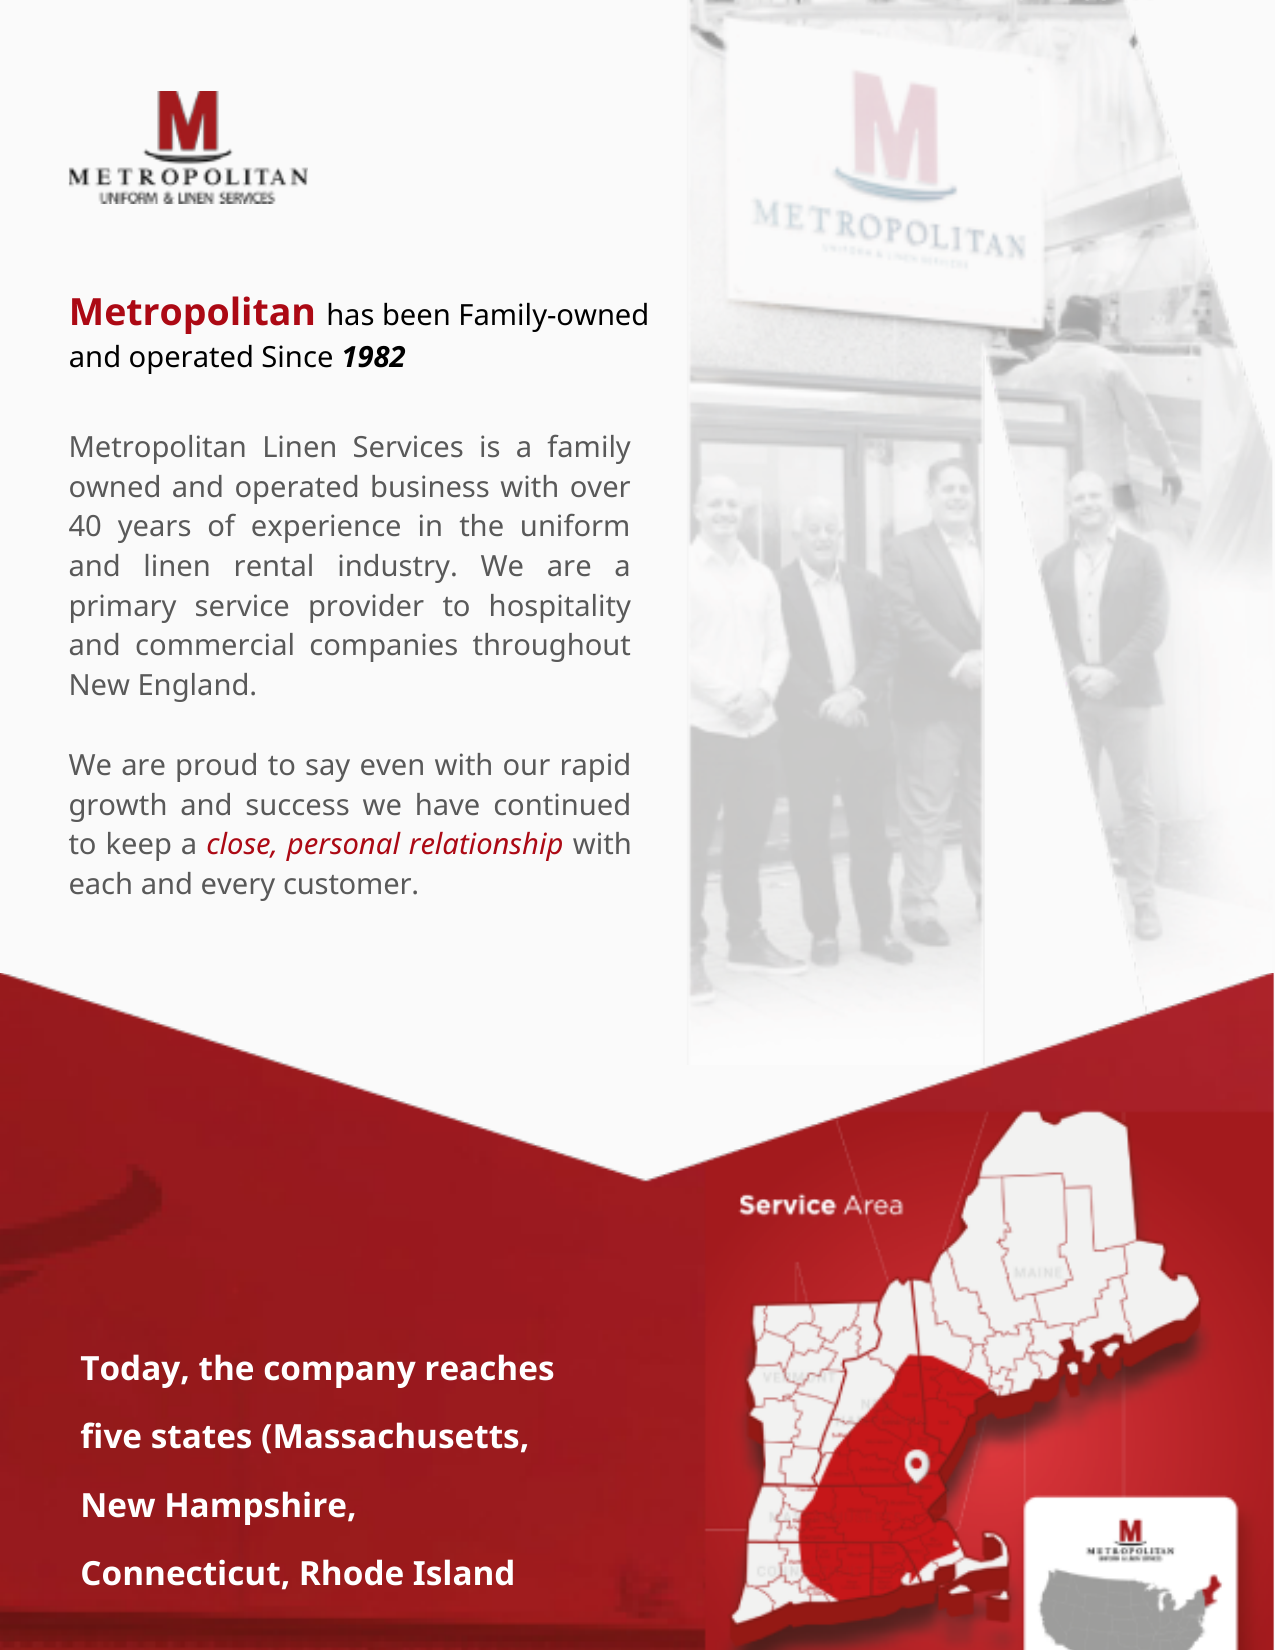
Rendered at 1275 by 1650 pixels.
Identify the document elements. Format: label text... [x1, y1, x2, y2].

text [80, 1345, 564, 1595]
text Metropolitan has been Family-owned and operated Since 1982 [69, 286, 656, 376]
text We are proud to say even with our rapid growth and success we have continued to keep a close, personal relationship with each and every customer. [68, 744, 632, 903]
picture [0, 0, 1274, 1650]
text Metropolitan Linen Services is a family owned and operated business with over 40 years of experience in the uniform and linen rental industry. We are a primary service provider to hospitality and commercial companies throughout New England. [68, 426, 631, 704]
picture [68, 91, 308, 204]
